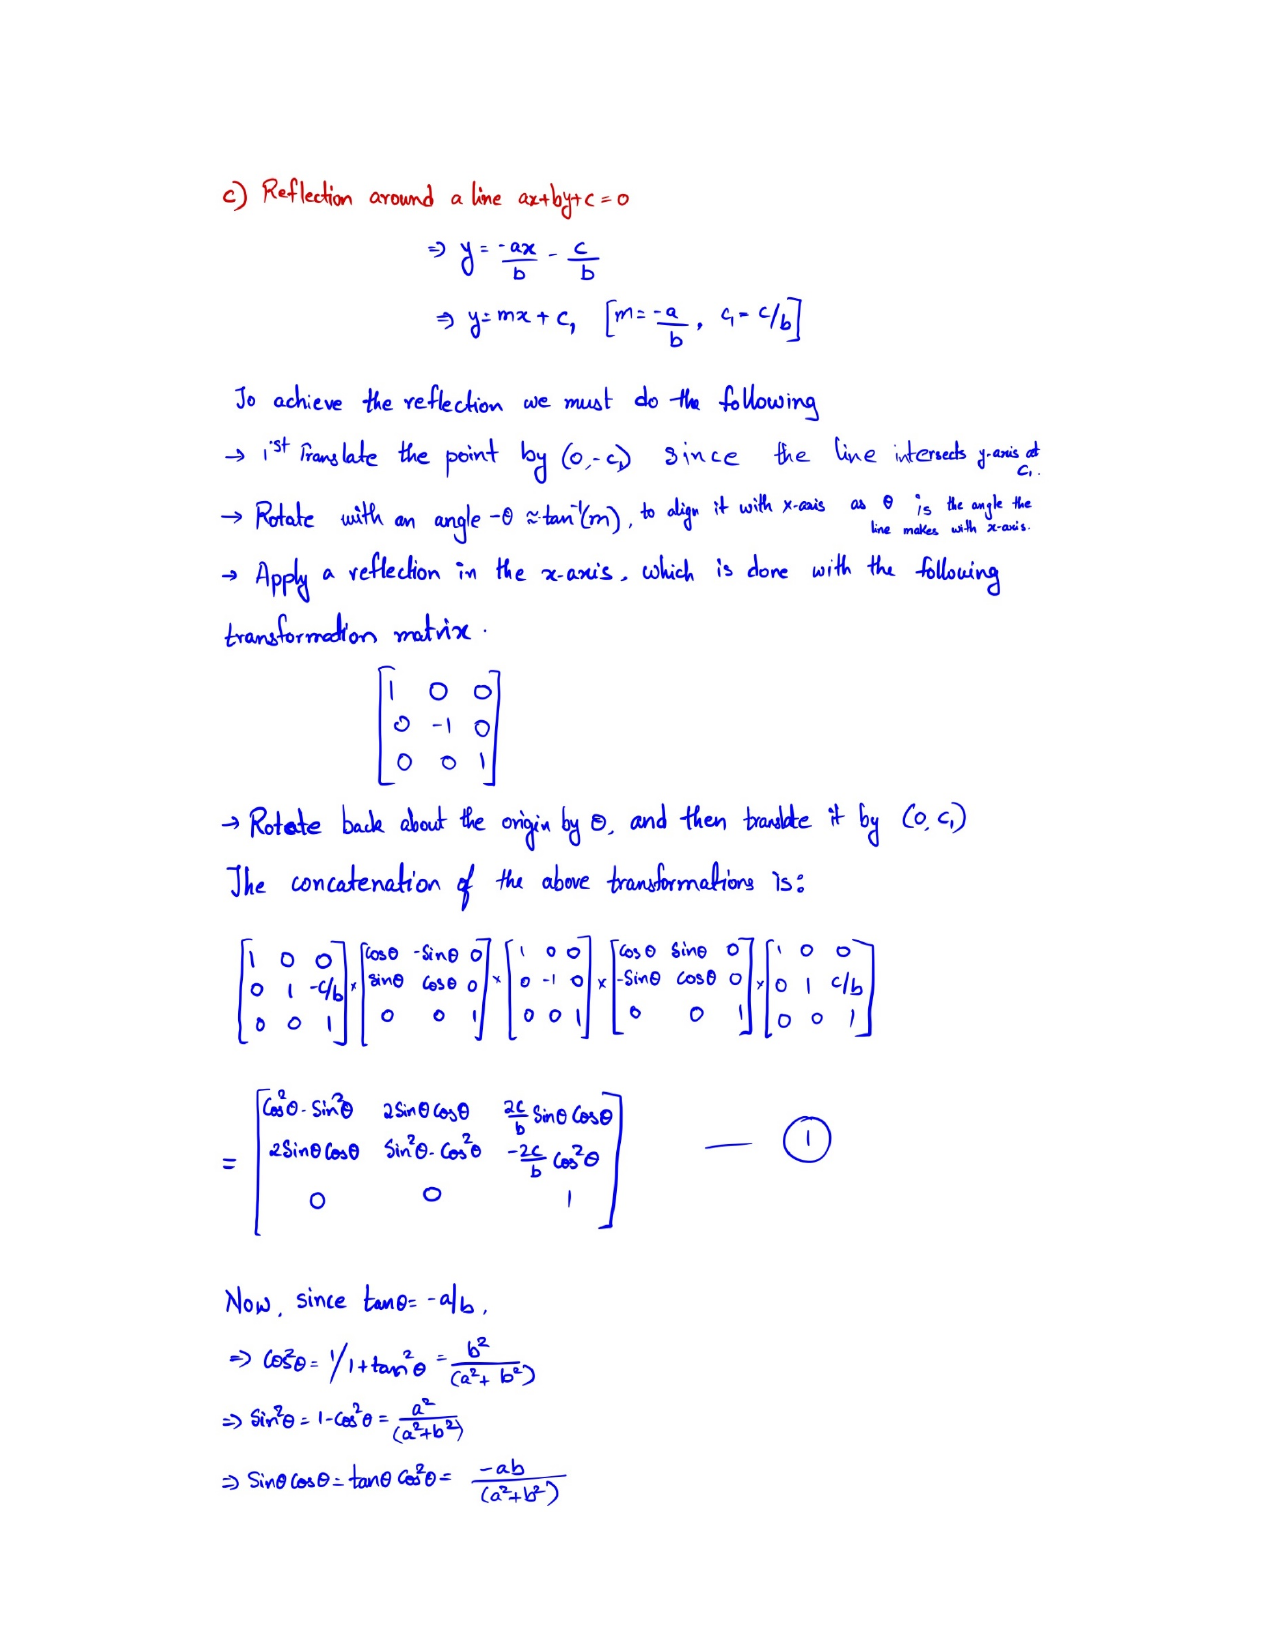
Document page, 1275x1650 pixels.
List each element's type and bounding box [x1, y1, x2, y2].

picture [112, 150, 1088, 1512]
